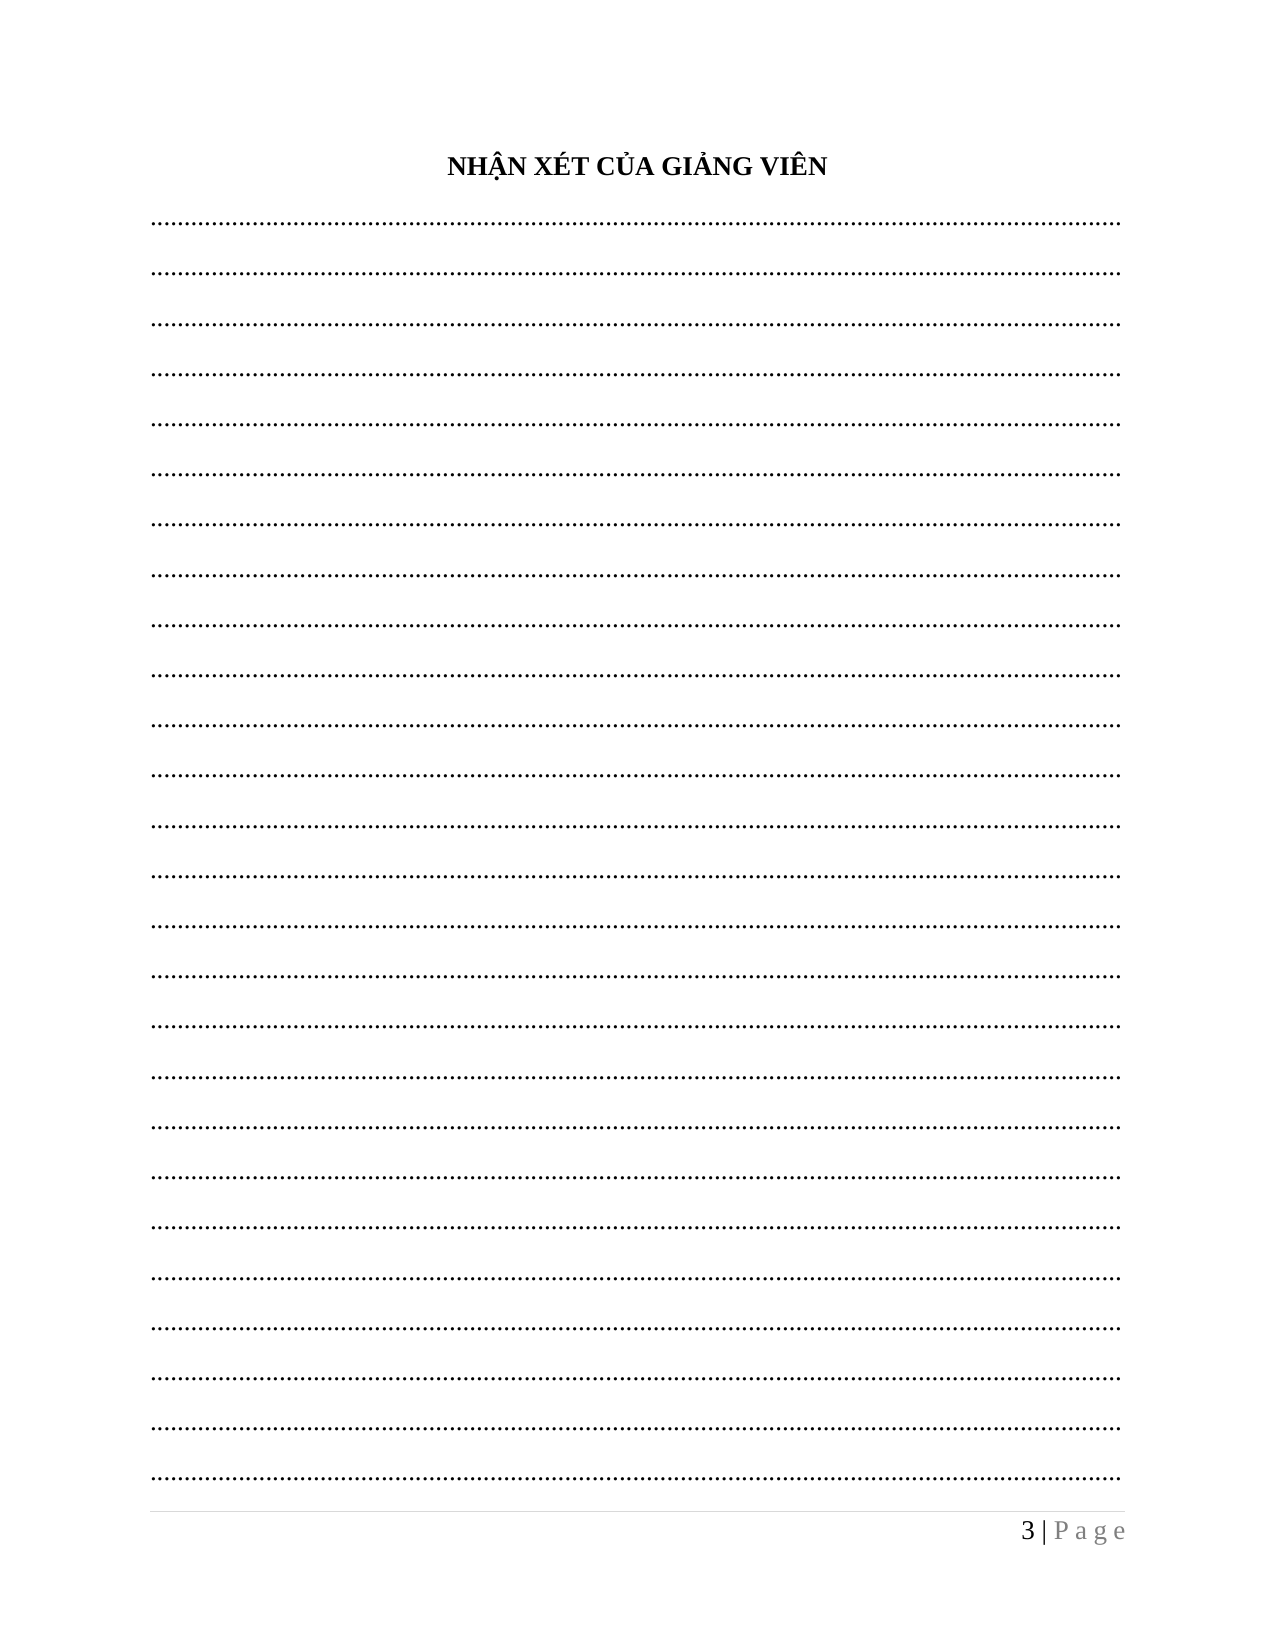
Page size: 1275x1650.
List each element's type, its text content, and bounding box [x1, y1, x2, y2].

text NHẬN XÉT CỦA GIẢNG VIÊN [150, 150, 1125, 181]
